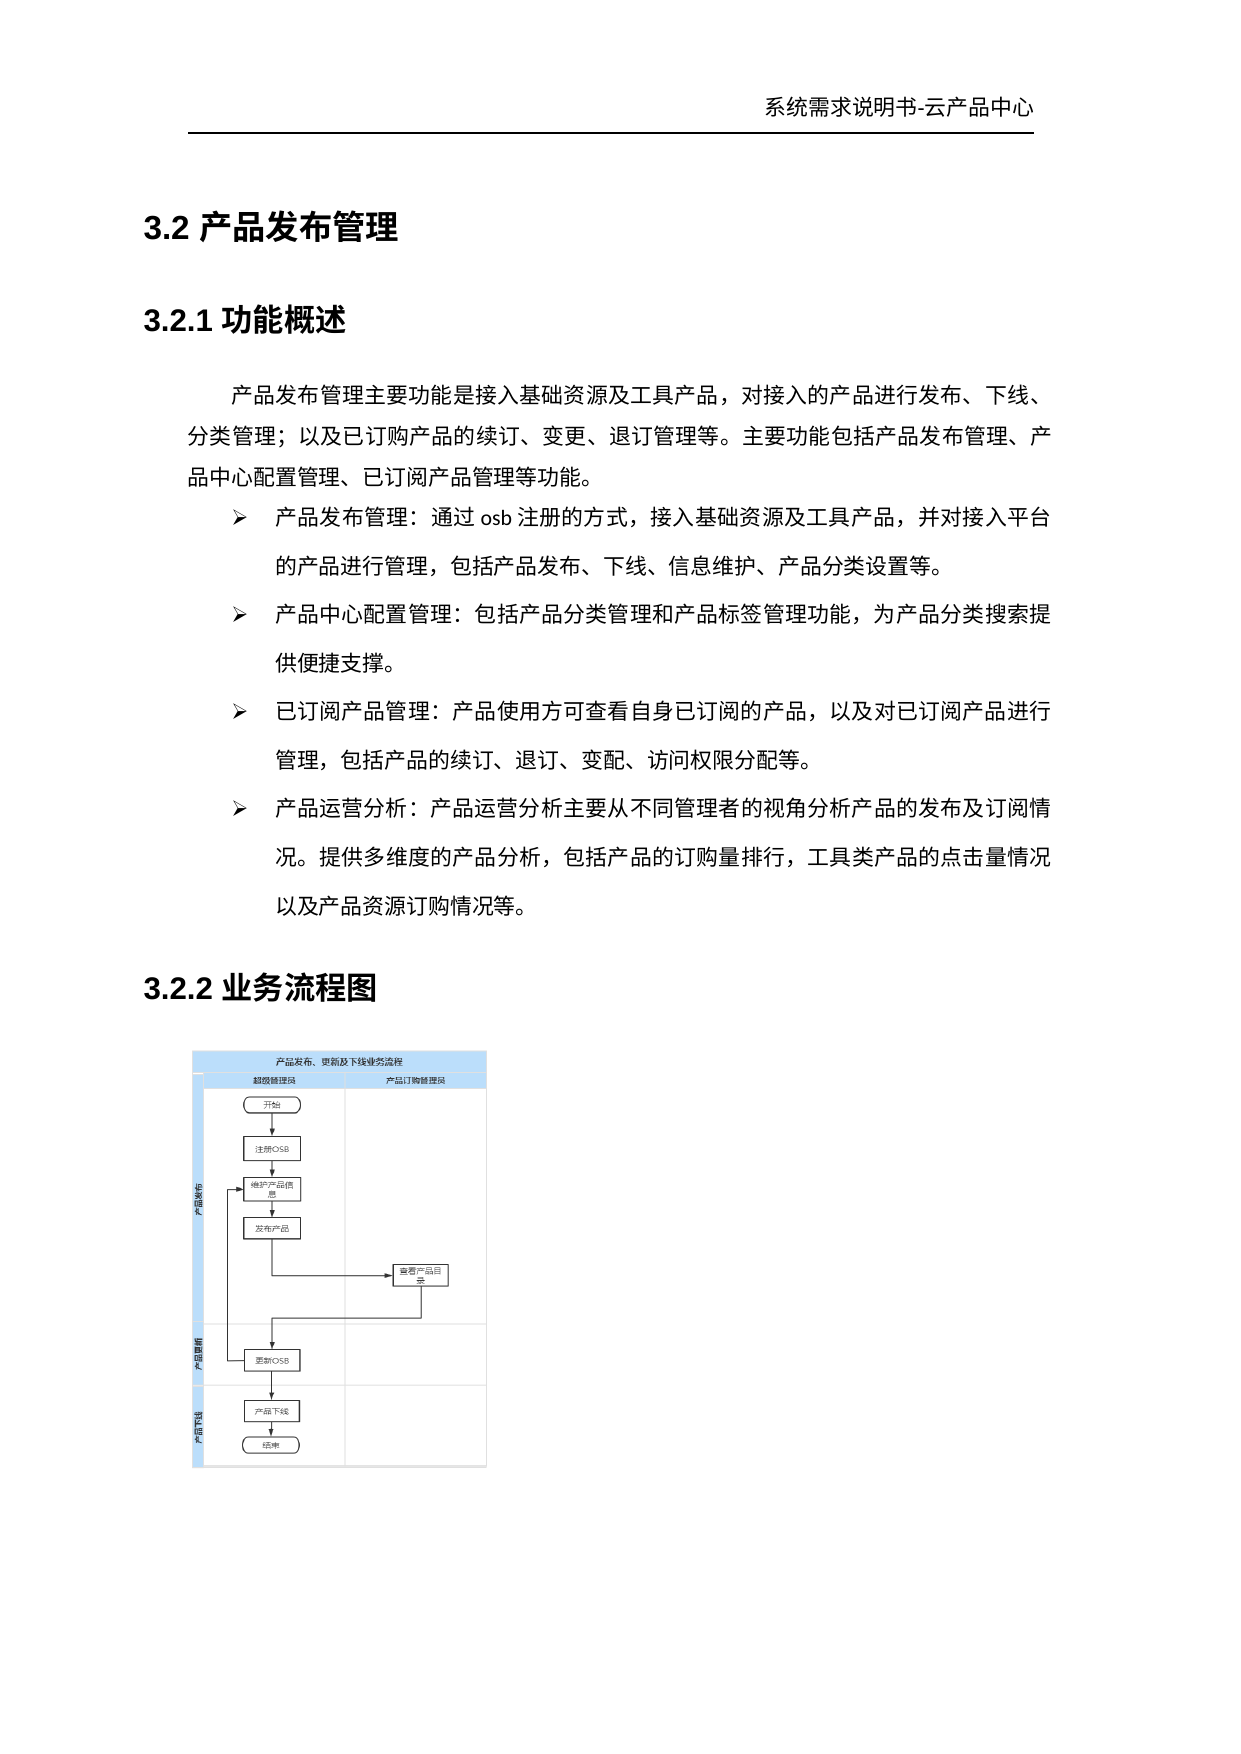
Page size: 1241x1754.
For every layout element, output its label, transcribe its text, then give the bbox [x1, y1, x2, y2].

subtitle 业务流程图 [69, 953, 1053, 1018]
subtitle 产品发布管理 [143, 192, 1053, 257]
picture [187, 1045, 493, 1474]
subtitle 功能概述 [69, 285, 1053, 350]
list 产品中心配置管理：包括产品分类管理和产品标签管理功能，为产品分类搜索提供便捷支撑。 [231, 597, 1053, 678]
list 已订阅产品管理：产品使用方可查看自身已订阅的产品，以及对已订阅产品进行管理，包括产品的续订、退订、变配、访问权限分配等。 [231, 694, 1053, 775]
text 产品发布管理主要功能是接入基础资源及工具产品，对接入的产品进行发布、下线、分类管理；以及已订购产品的续订、变更、退订管理等。主要功能包括产品发布管理、产品中心配置管理、已订阅产品管理等功能。 [187, 378, 1053, 492]
list 产品运营分析：产品运营分析主要从不同管理者的视角分析产品的发布及订阅情况。提供多维度的产品分析，包括产品的订购量排行，工具类产品的点击量情况以及产品资源订购情况等。 [231, 791, 1053, 921]
list 产品发布管理：通过osb注册的方式，接入基础资源及工具产品，并对接入平台的产品进行管理，包括产品发布、下线、信息维护、产品分类设置等。 [231, 499, 1053, 581]
